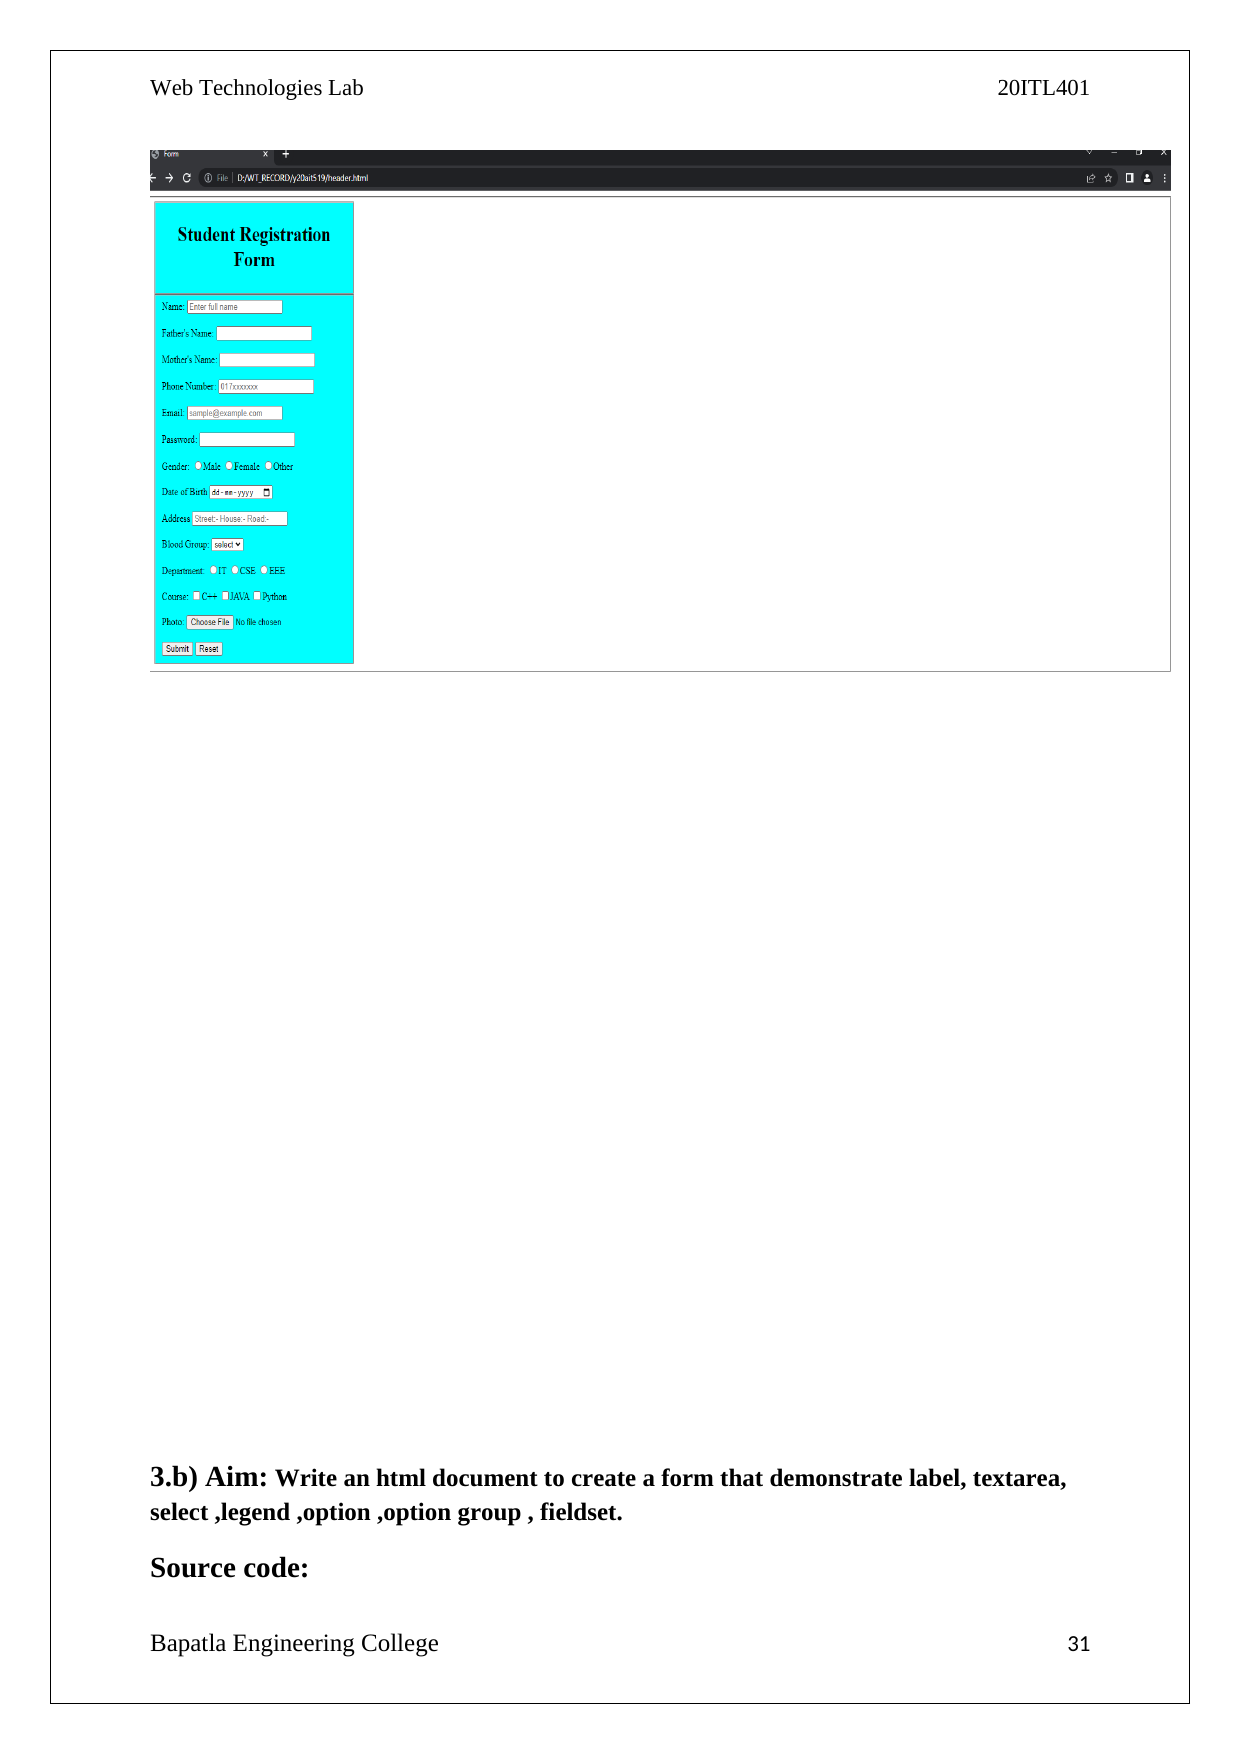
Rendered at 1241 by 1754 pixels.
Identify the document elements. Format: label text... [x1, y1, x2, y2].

picture [150, 150, 1171, 673]
text 3.b) Aim: Write an html document to create a form that demonstrate label, textarea, select ,legend ,option ,option group , fieldset. [150, 1459, 1090, 1525]
text Source code: [150, 1550, 1090, 1584]
